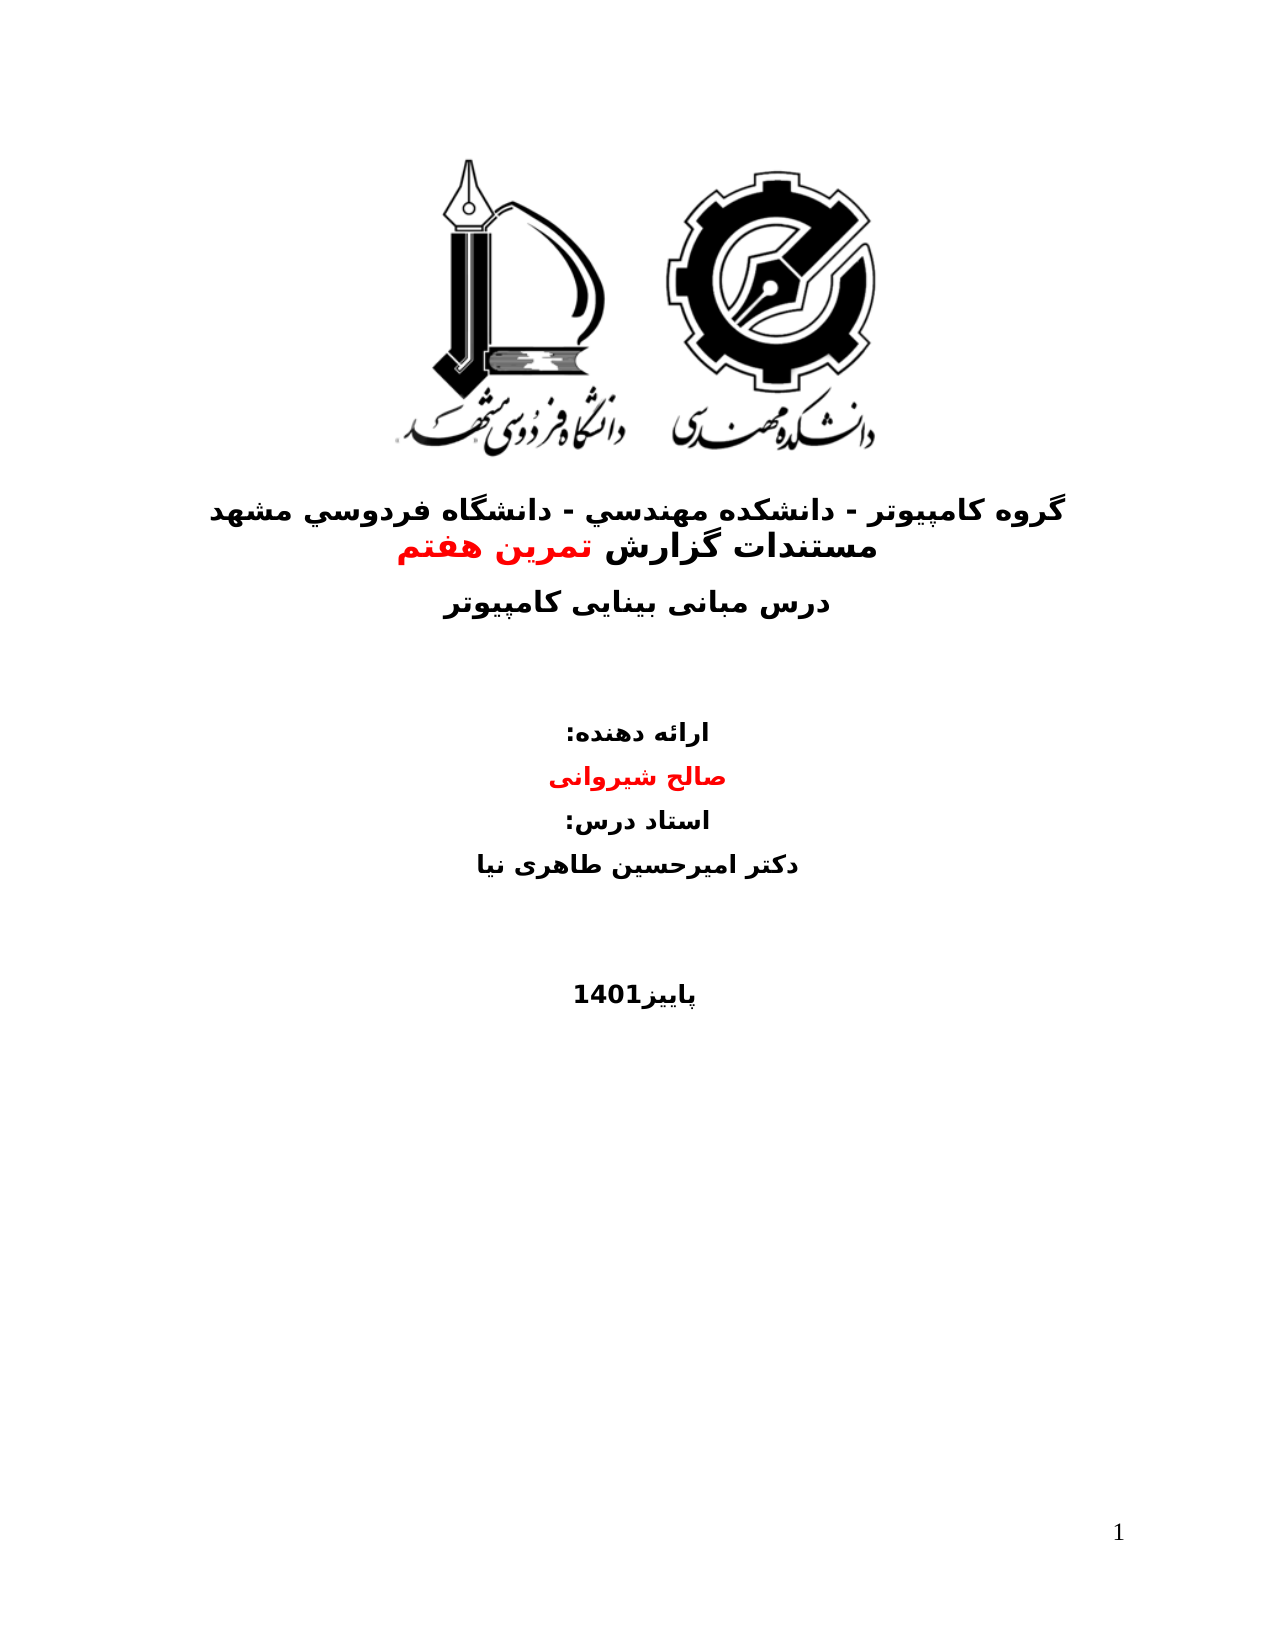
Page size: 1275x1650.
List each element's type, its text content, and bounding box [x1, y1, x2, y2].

text صالح شیروانی [150, 762, 1125, 791]
text گروه كامپيوتر - دانشكده مهندسي - دانشگاه فردوسي مشهد [150, 493, 1125, 527]
text دکتر امیرحسین طاهری نیا [150, 850, 1125, 879]
text پاییز1401 [150, 980, 1125, 1009]
text درس مبانی بینایی کامپیوتر [150, 585, 1125, 619]
text استاد درس: [150, 806, 1125, 835]
text مستندات گزارش تمرین هفتم [150, 527, 1125, 566]
text ارائه ‌دهنده: [150, 718, 1125, 748]
picture [373, 150, 902, 467]
